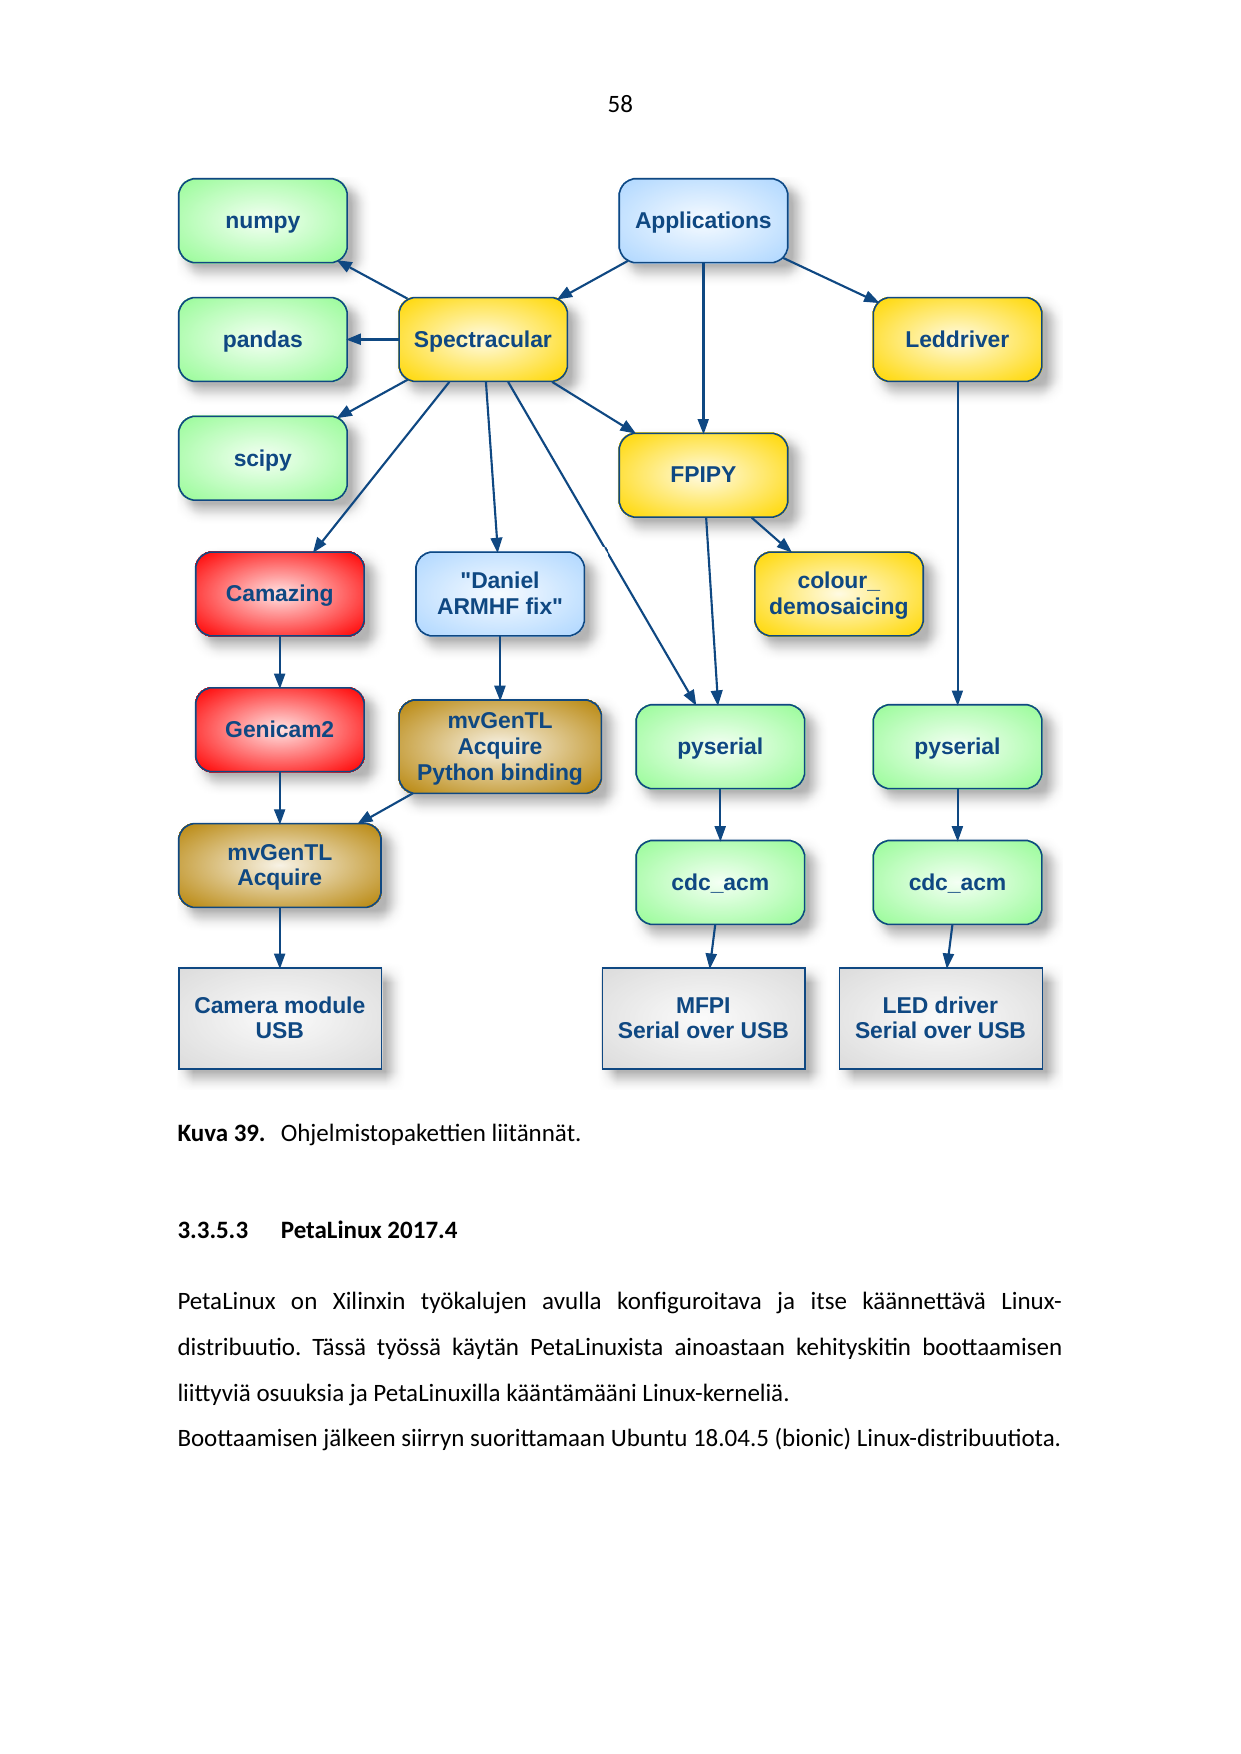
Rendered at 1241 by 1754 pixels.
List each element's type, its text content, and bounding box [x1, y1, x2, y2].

subtitle PetaLinux 2017.4 [177, 1214, 1063, 1245]
text Boottaamisen jälkeen siirryn suorittamaan Ubuntu 18.04.5 (bionic) Linux-distribuutiota. [177, 1422, 1063, 1453]
text PetaLinux on Xilinxin työkalujen avulla konfiguroitava ja itse käännettävä Linux-distribuutio. Tässä työssä käytän PetaLinuxista ainoastaan kehityskitin boottaamisen liittyviä osuuksia ja PetaLinuxilla kääntämääni Linux-kerneliä. [177, 1285, 1063, 1407]
text Kuva 39. Ohjelmistopakettien liitännät. [177, 1117, 1063, 1148]
